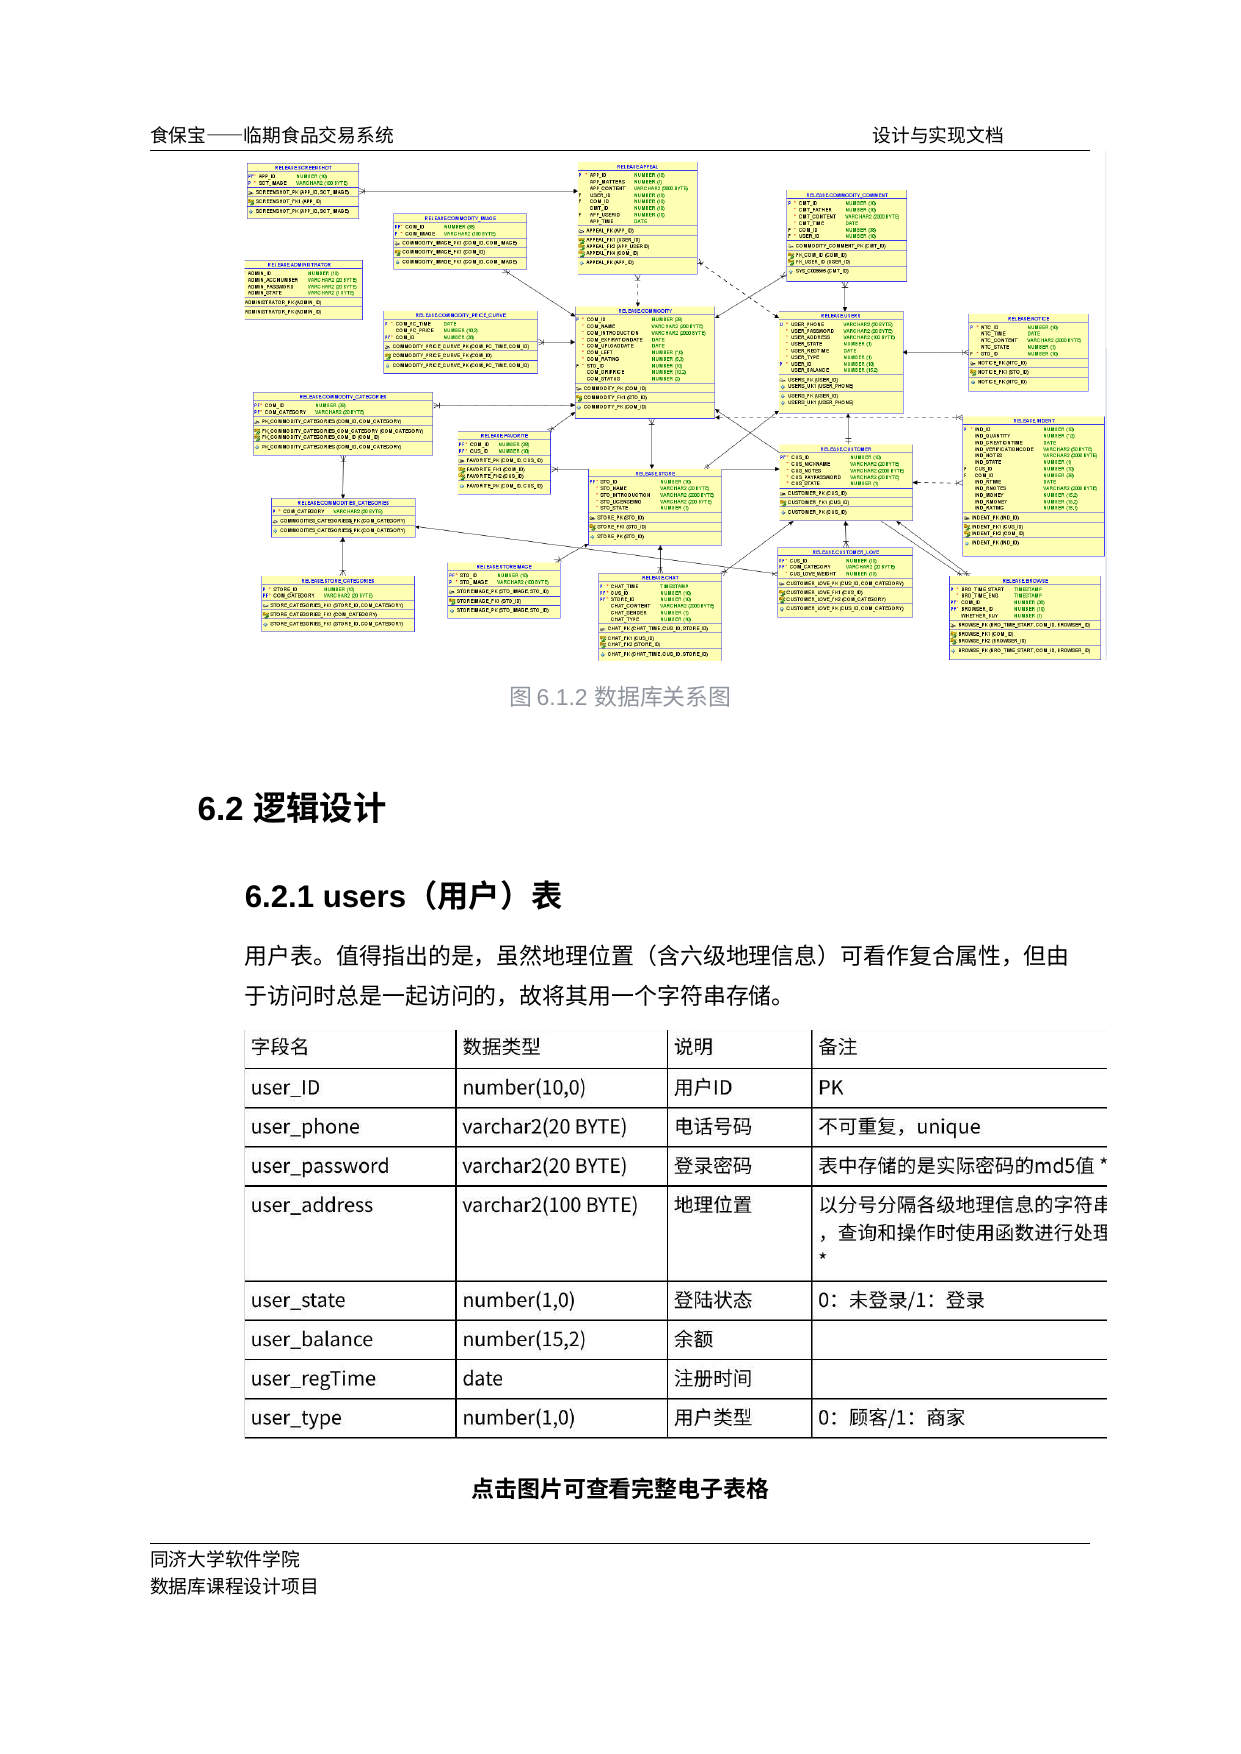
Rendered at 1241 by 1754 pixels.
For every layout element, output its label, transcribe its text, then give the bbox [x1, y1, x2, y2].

text 图6.1.2 数据库关系图 [150, 678, 1090, 743]
text 点击图片可查看完整电子表格 [150, 1471, 1090, 1504]
text 6.2 逻辑设计 [197, 782, 1090, 830]
picture [244, 151, 1107, 661]
picture [244, 1030, 1107, 1441]
text 用户表。值得指出的是，虽然地理位置（含六级地理信息）可看作复合属性，但由于访问时总是一起访问的，故将其用一个字符串存储。 [244, 938, 1090, 1011]
text 6.2.1 users（用户）表 [244, 871, 1090, 916]
